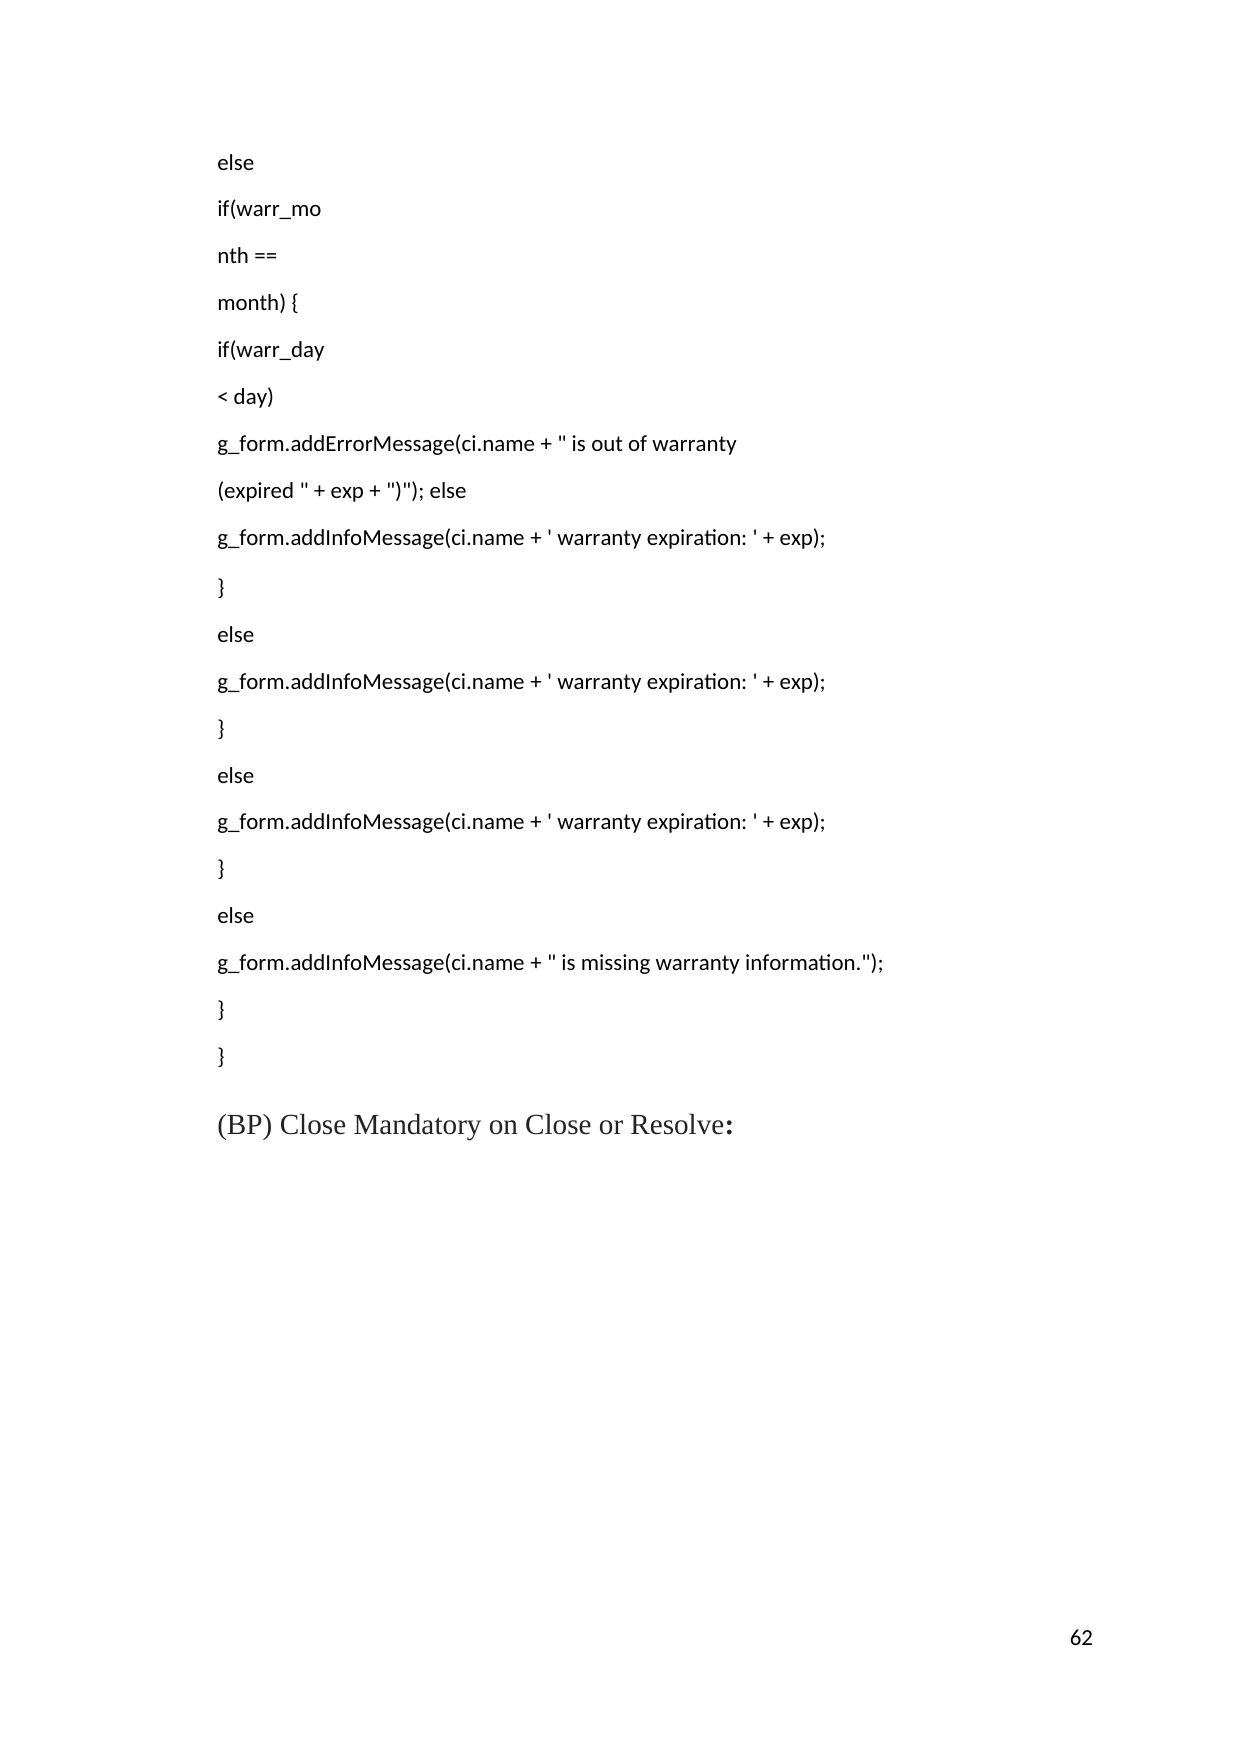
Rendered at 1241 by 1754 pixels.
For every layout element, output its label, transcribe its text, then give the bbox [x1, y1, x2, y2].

text } [217, 573, 1093, 601]
text g_form.addInfoMessage(ci.name + ' warranty expiration: ' + exp); [217, 807, 1093, 835]
text g_form.addErrorMessage(ci.name + " is out of warranty (expired " + exp + ")"); else [217, 429, 794, 504]
text (BP) Close Mandatory on Close or Resolve: [217, 1107, 1093, 1141]
text } [217, 714, 1093, 742]
text g_form.addInfoMessage(ci.name + " is missing warranty information."); [217, 948, 1093, 976]
text } [217, 1042, 1093, 1070]
text g_form.addInfoMessage(ci.name + ' warranty expiration: ' + exp); [217, 667, 1093, 695]
text else [217, 901, 1093, 929]
text } [217, 995, 1093, 1023]
text else [217, 761, 1093, 789]
text else if(warr_month == month) { if(warr_day < day) [217, 148, 332, 411]
text g_form.addInfoMessage(ci.name + ' warranty expiration: ' + exp); [217, 523, 1093, 551]
text } [217, 854, 1093, 882]
text else [217, 620, 1093, 648]
